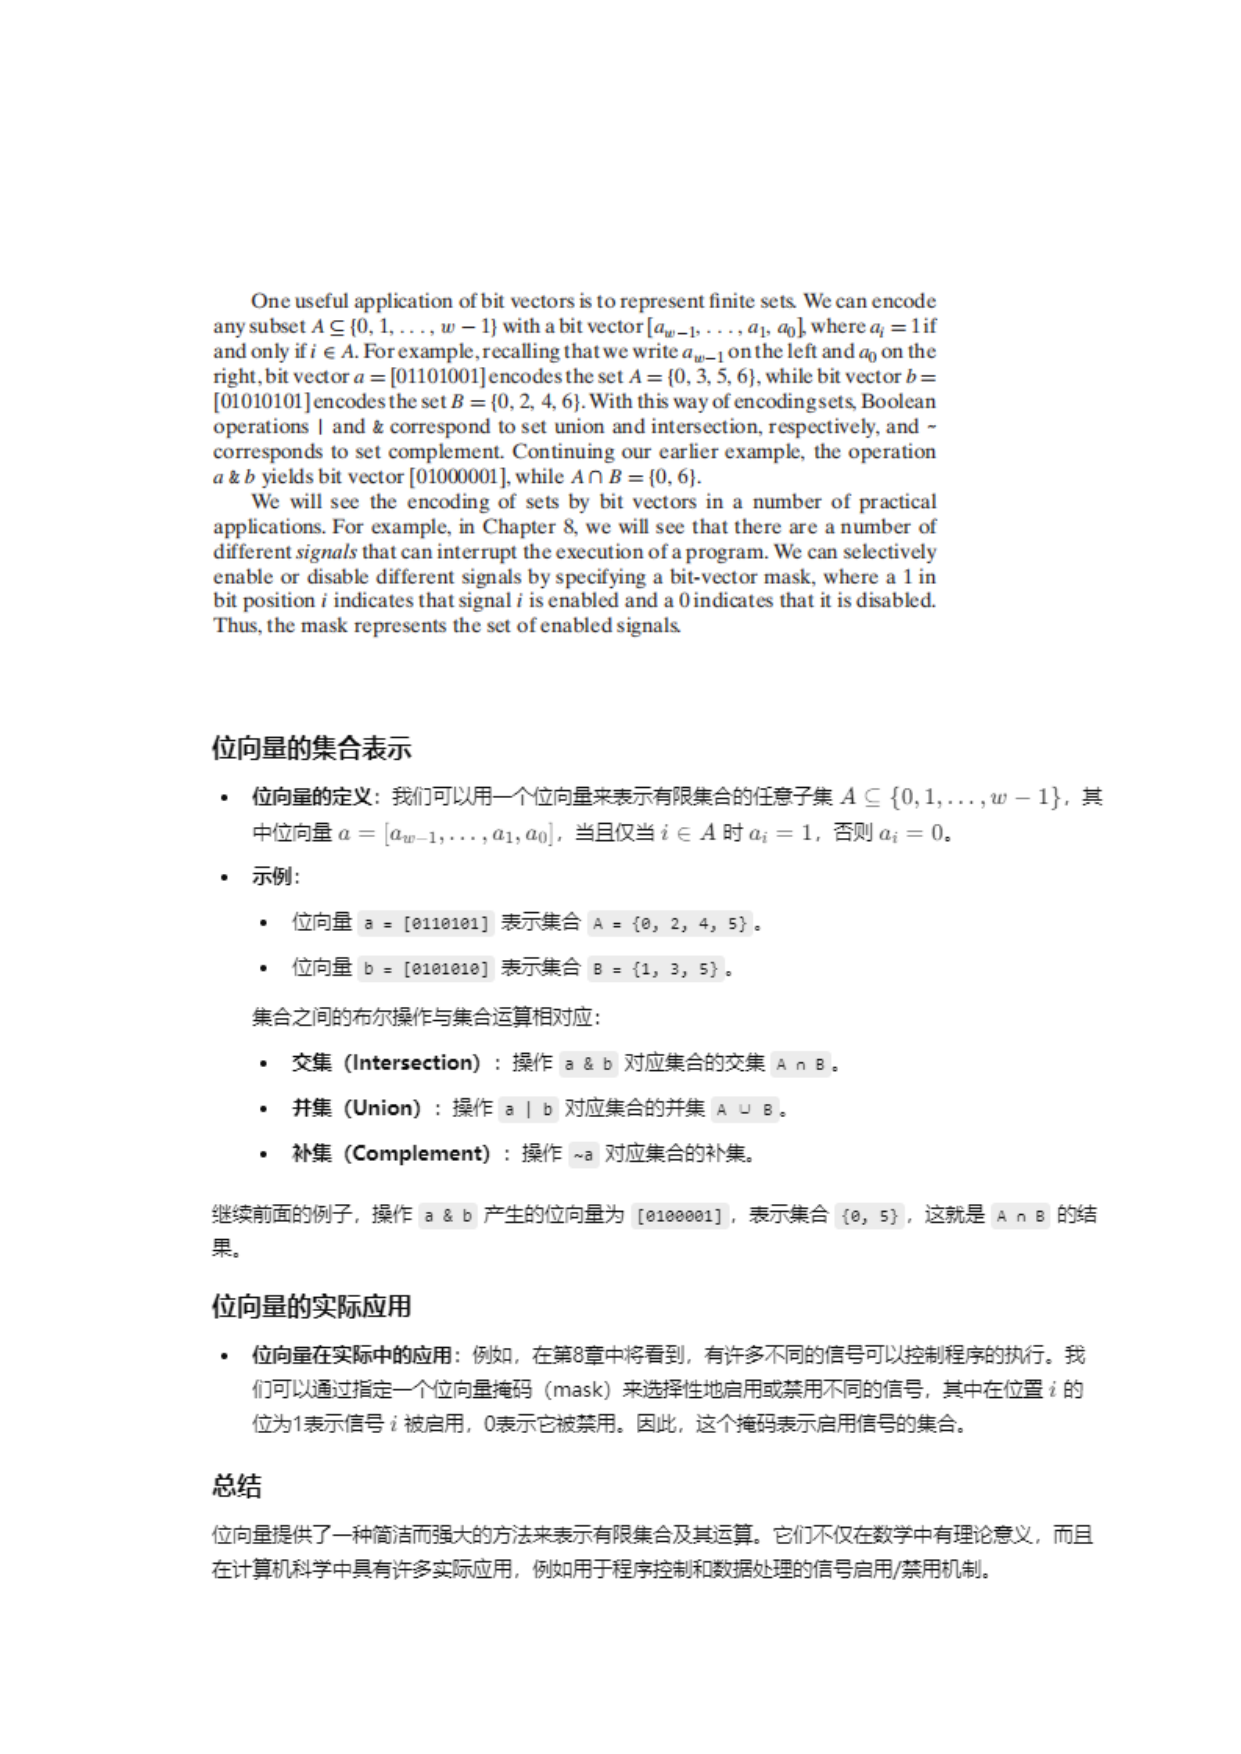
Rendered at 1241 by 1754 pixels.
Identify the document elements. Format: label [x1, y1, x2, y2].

picture [187, 715, 1143, 1591]
picture [187, 272, 983, 681]
